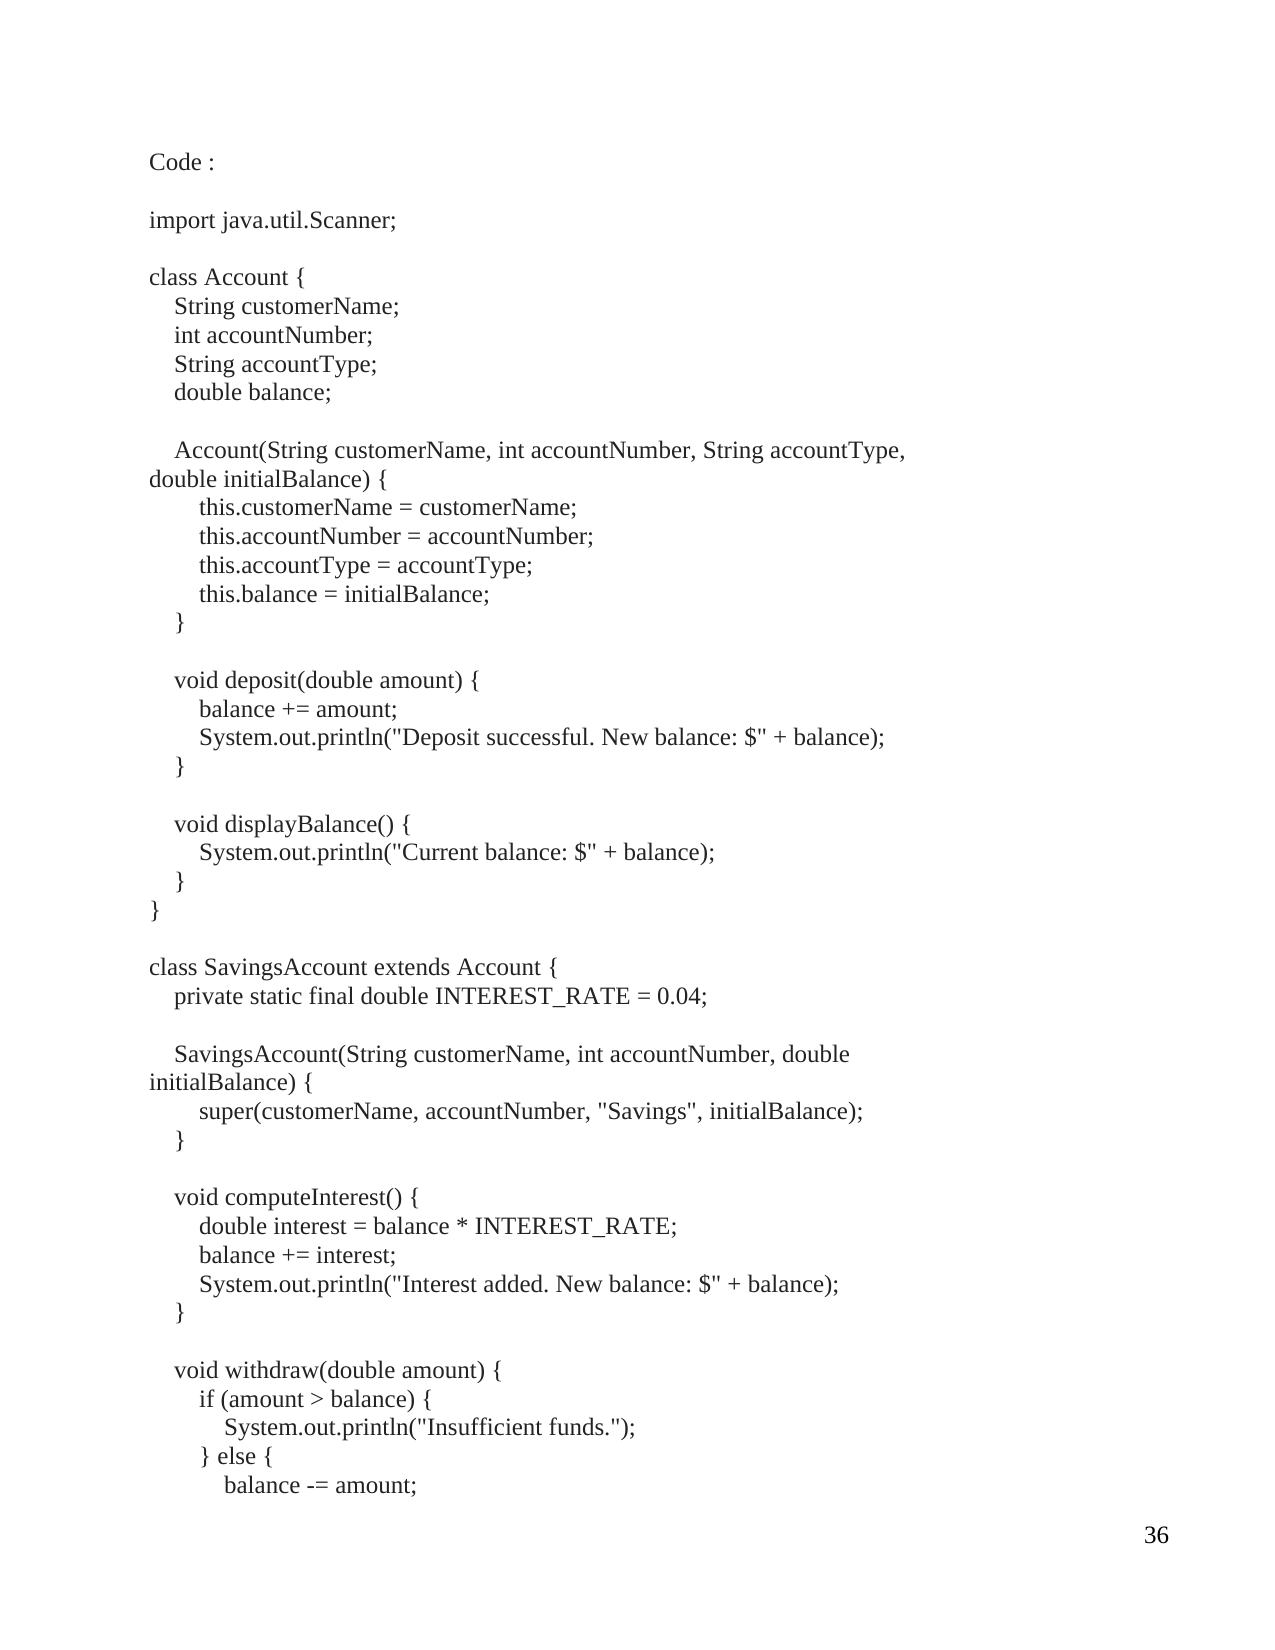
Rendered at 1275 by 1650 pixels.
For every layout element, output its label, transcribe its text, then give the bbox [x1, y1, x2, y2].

text void withdraw(double amount) { [149, 1355, 952, 1384]
text } [149, 607, 952, 636]
text this.accountType = accountType; [149, 550, 952, 579]
text this.balance = initialBalance; [149, 579, 952, 607]
text String customerName; [149, 291, 952, 320]
text double balance; [149, 377, 952, 406]
text double interest = balance * INTEREST_RATE; [149, 1211, 952, 1240]
text Code : [149, 147, 952, 176]
text balance -= amount; [149, 1470, 952, 1499]
text } else { [149, 1441, 952, 1470]
text void computeInterest() { [149, 1182, 952, 1211]
text System.out.println("Insufficient funds."); [149, 1412, 952, 1441]
text } [149, 866, 952, 895]
text import java.util.Scanner; [149, 205, 952, 234]
text balance += interest; [149, 1240, 952, 1269]
text } [149, 751, 952, 780]
text System.out.println("Interest added. New balance: $" + balance); [149, 1269, 952, 1297]
text Account(String customerName, int accountNumber, String accountType, double initialBalance) { [149, 435, 952, 492]
text class SavingsAccount extends Account { [149, 952, 952, 981]
text int accountNumber; [149, 320, 952, 349]
text SavingsAccount(String customerName, int accountNumber, double initialBalance) { [149, 1039, 952, 1096]
text super(customerName, accountNumber, "Savings", initialBalance); [149, 1096, 952, 1125]
text System.out.println("Current balance: $" + balance); [149, 837, 952, 866]
text } [149, 895, 952, 924]
text class Account { [149, 262, 952, 291]
text private static final double INTEREST_RATE = 0.04; [149, 981, 952, 1010]
text } [149, 1125, 952, 1154]
text System.out.println("Deposit successful. New balance: $" + balance); [149, 722, 952, 751]
text if (amount > balance) { [149, 1384, 952, 1412]
text void displayBalance() { [149, 809, 952, 837]
text this.accountNumber = accountNumber; [149, 521, 952, 550]
text String accountType; [149, 349, 952, 377]
text } [149, 1297, 952, 1326]
text this.customerName = customerName; [149, 492, 952, 521]
text balance += amount; [149, 694, 952, 722]
text void deposit(double amount) { [149, 665, 952, 694]
